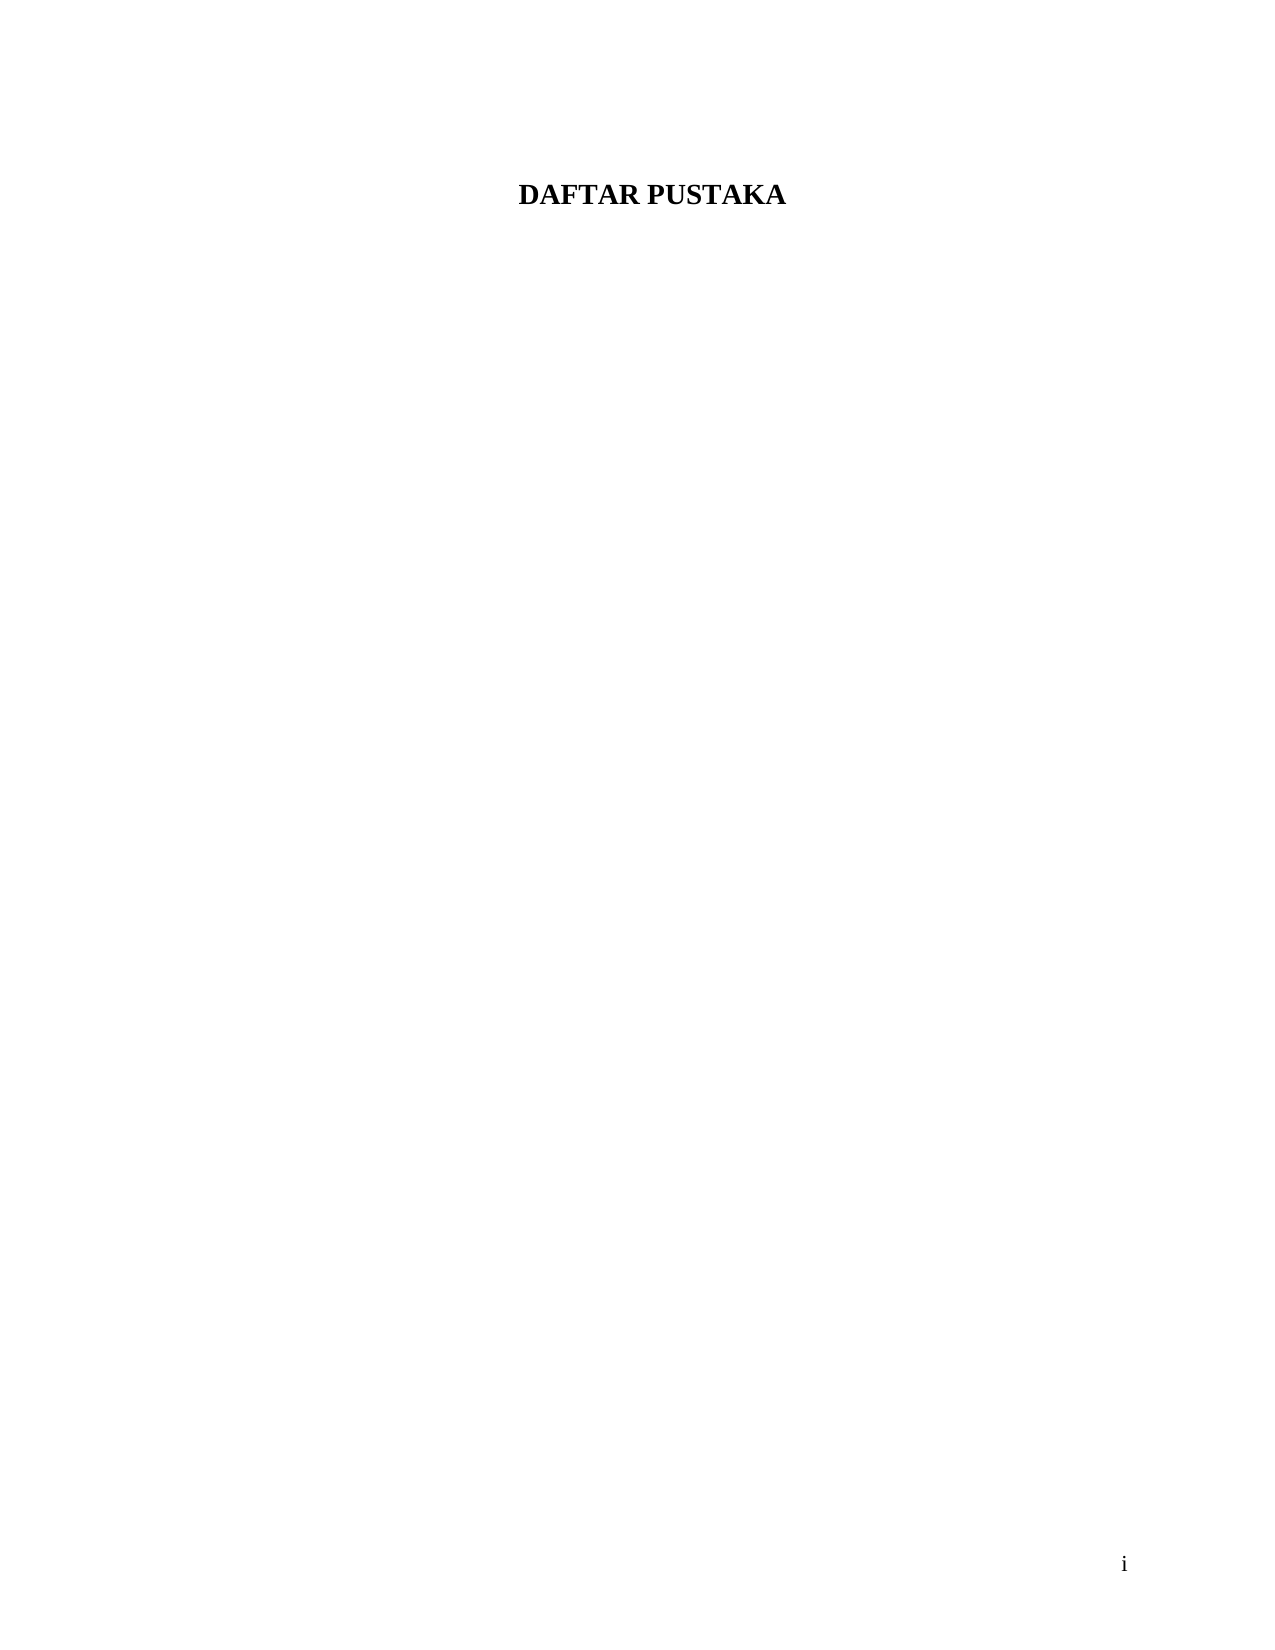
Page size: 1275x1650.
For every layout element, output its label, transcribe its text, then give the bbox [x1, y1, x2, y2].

text DAFTAR PUSTAKA [177, 177, 1127, 211]
